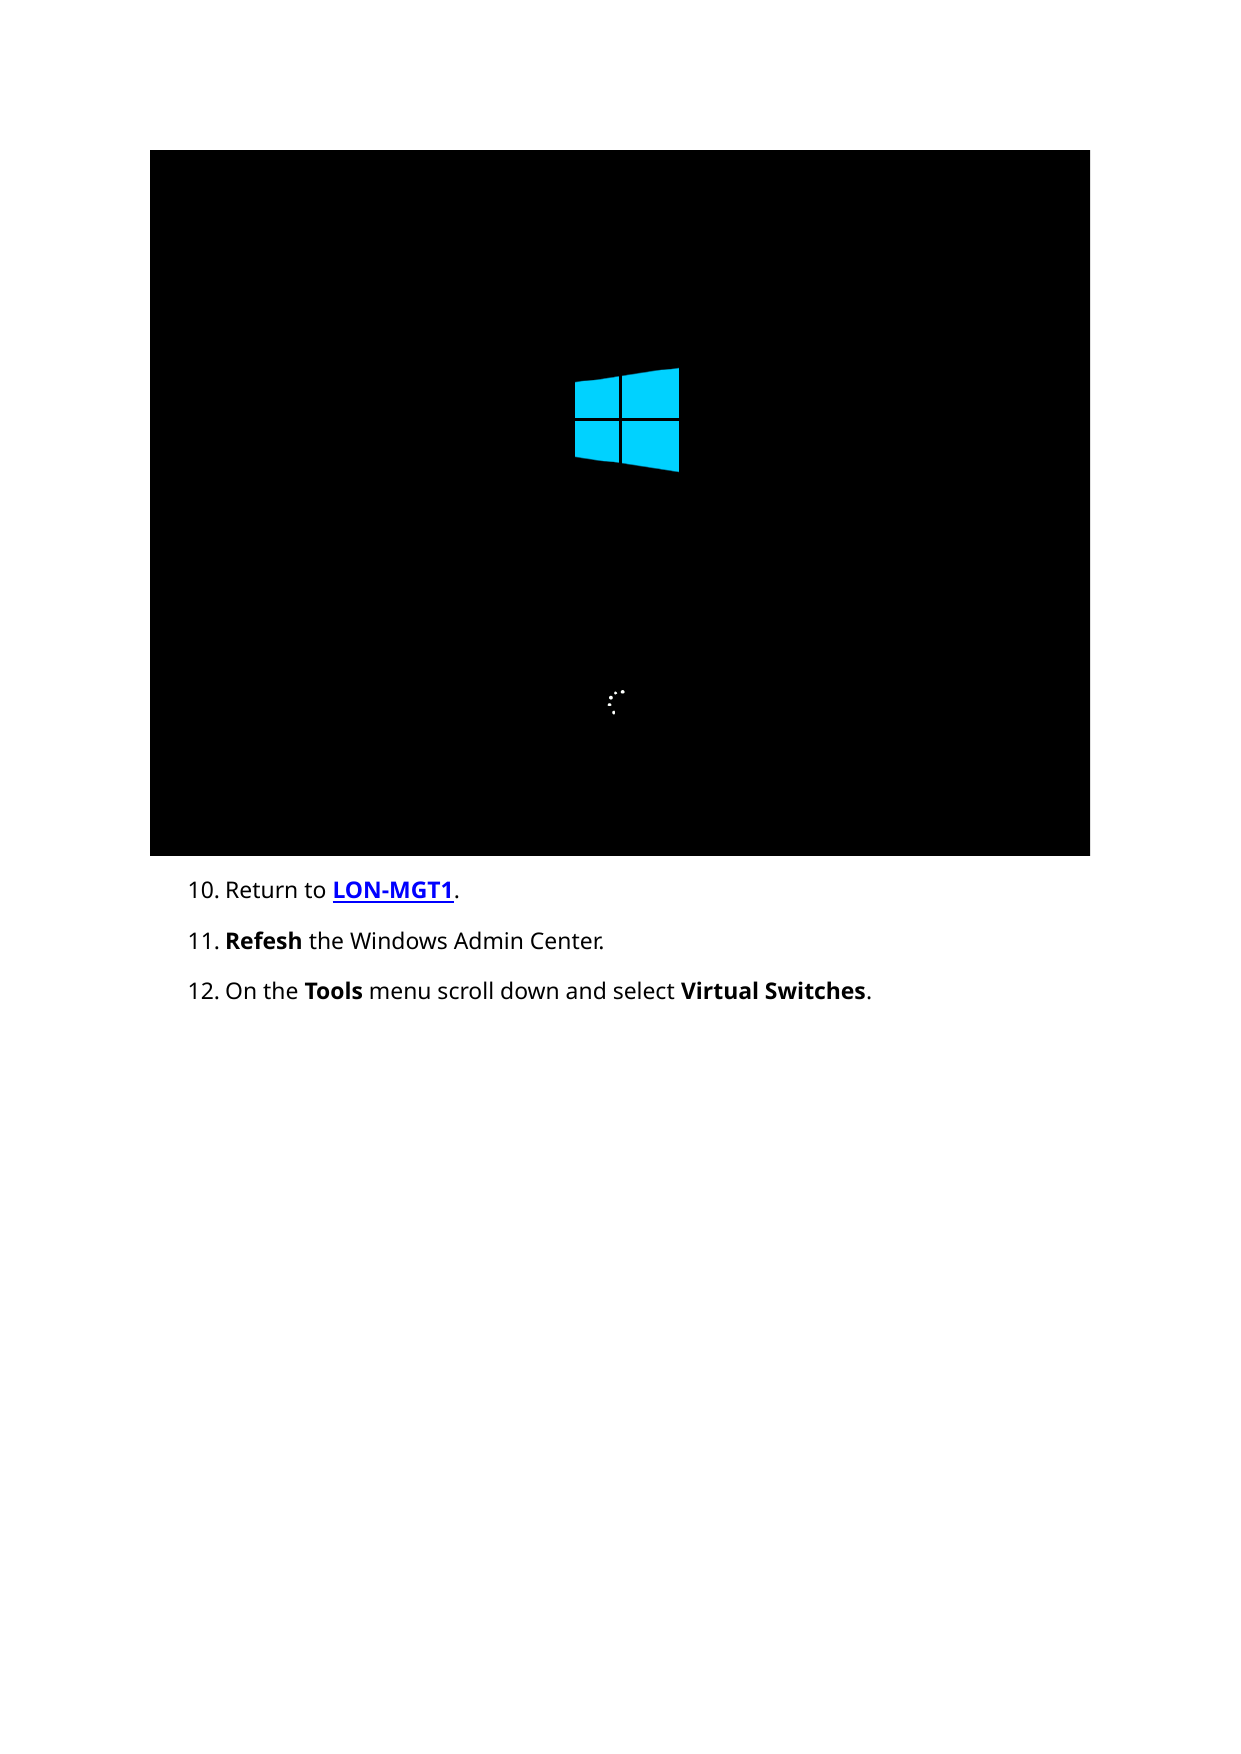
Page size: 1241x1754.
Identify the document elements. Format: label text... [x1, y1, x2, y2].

list On the Tools menu scroll down and select Virtual Switches. [187, 975, 1090, 1006]
picture [150, 150, 1091, 856]
list Return to LON-MGT1. [187, 874, 1090, 906]
list Refesh the Windows Admin Center. [187, 925, 1090, 956]
